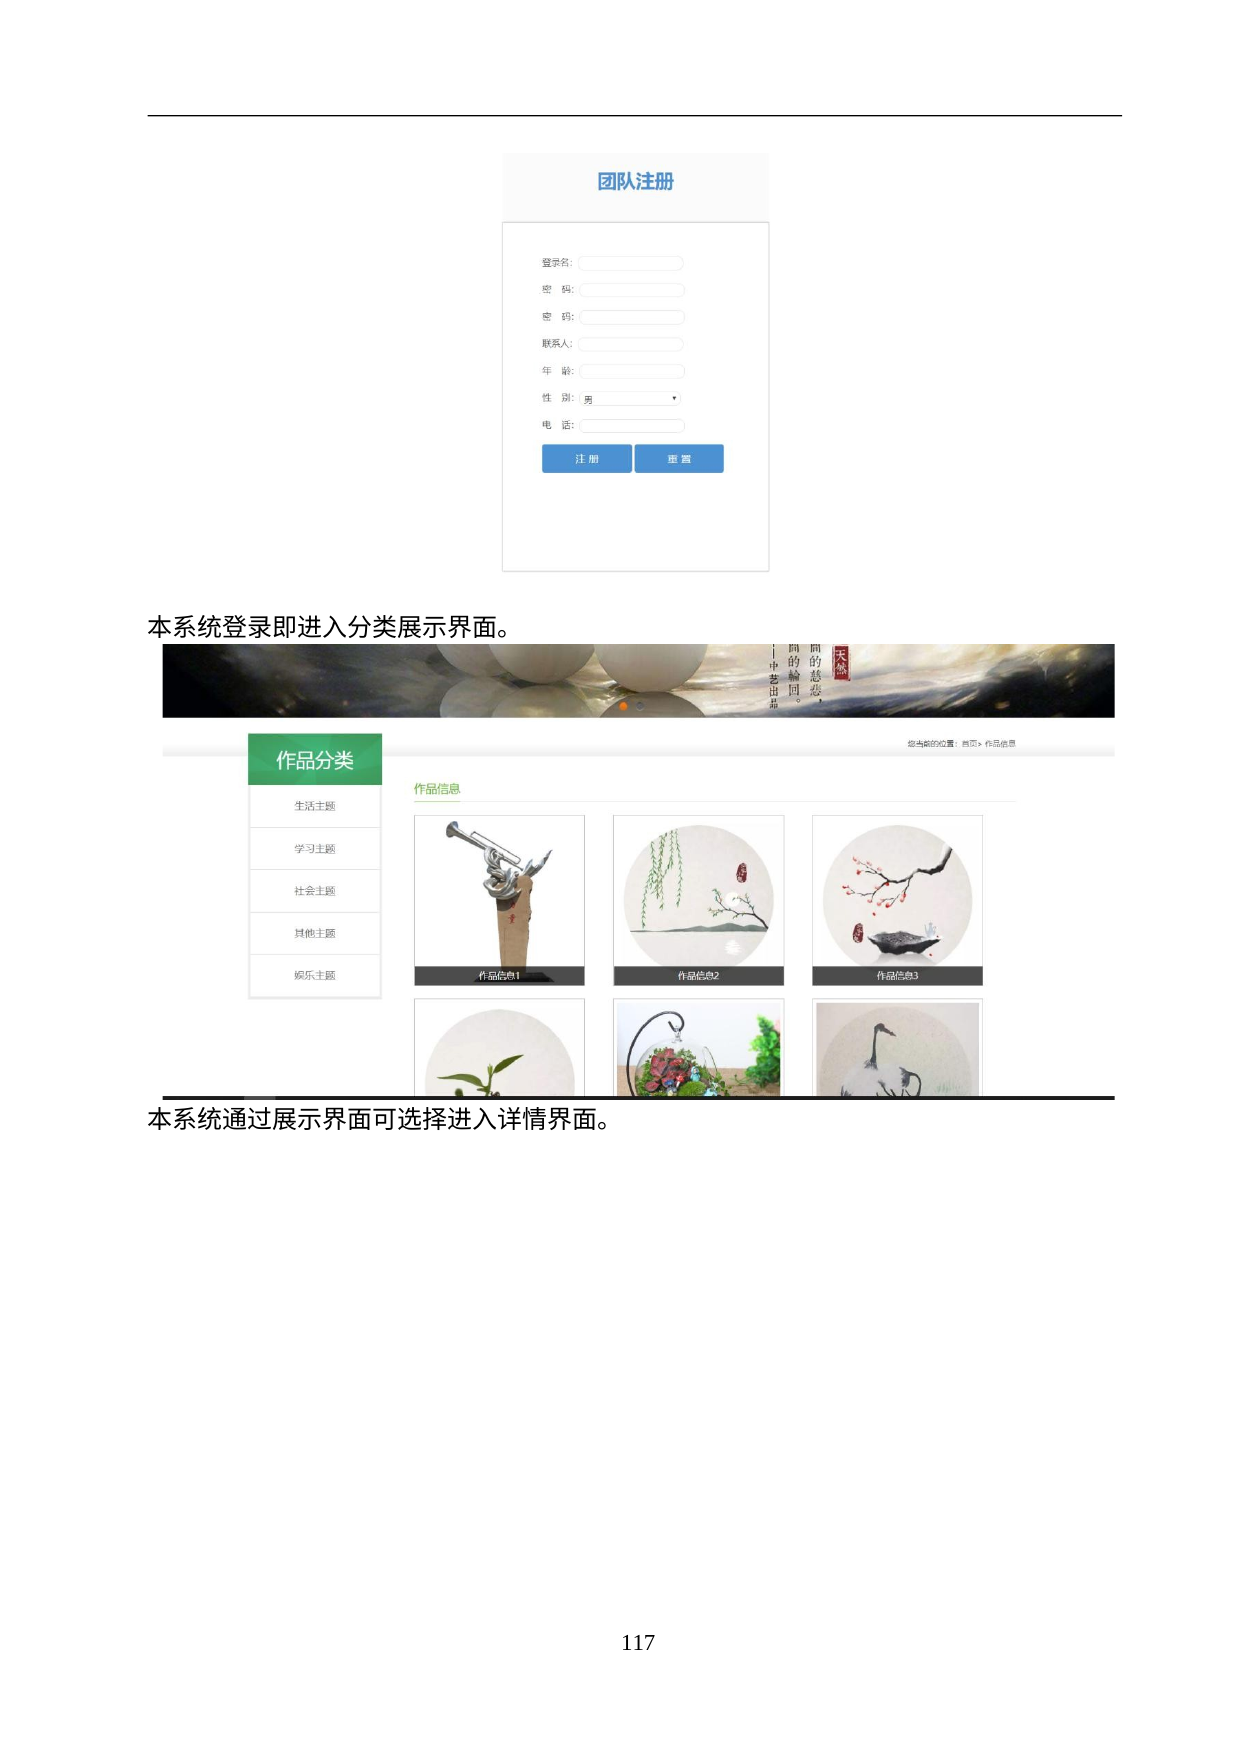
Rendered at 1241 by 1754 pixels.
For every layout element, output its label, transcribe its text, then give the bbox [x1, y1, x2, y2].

picture [162, 644, 1115, 1100]
picture [500, 153, 771, 577]
text 本系统登录即进入分类展示界面。 [148, 607, 1146, 644]
